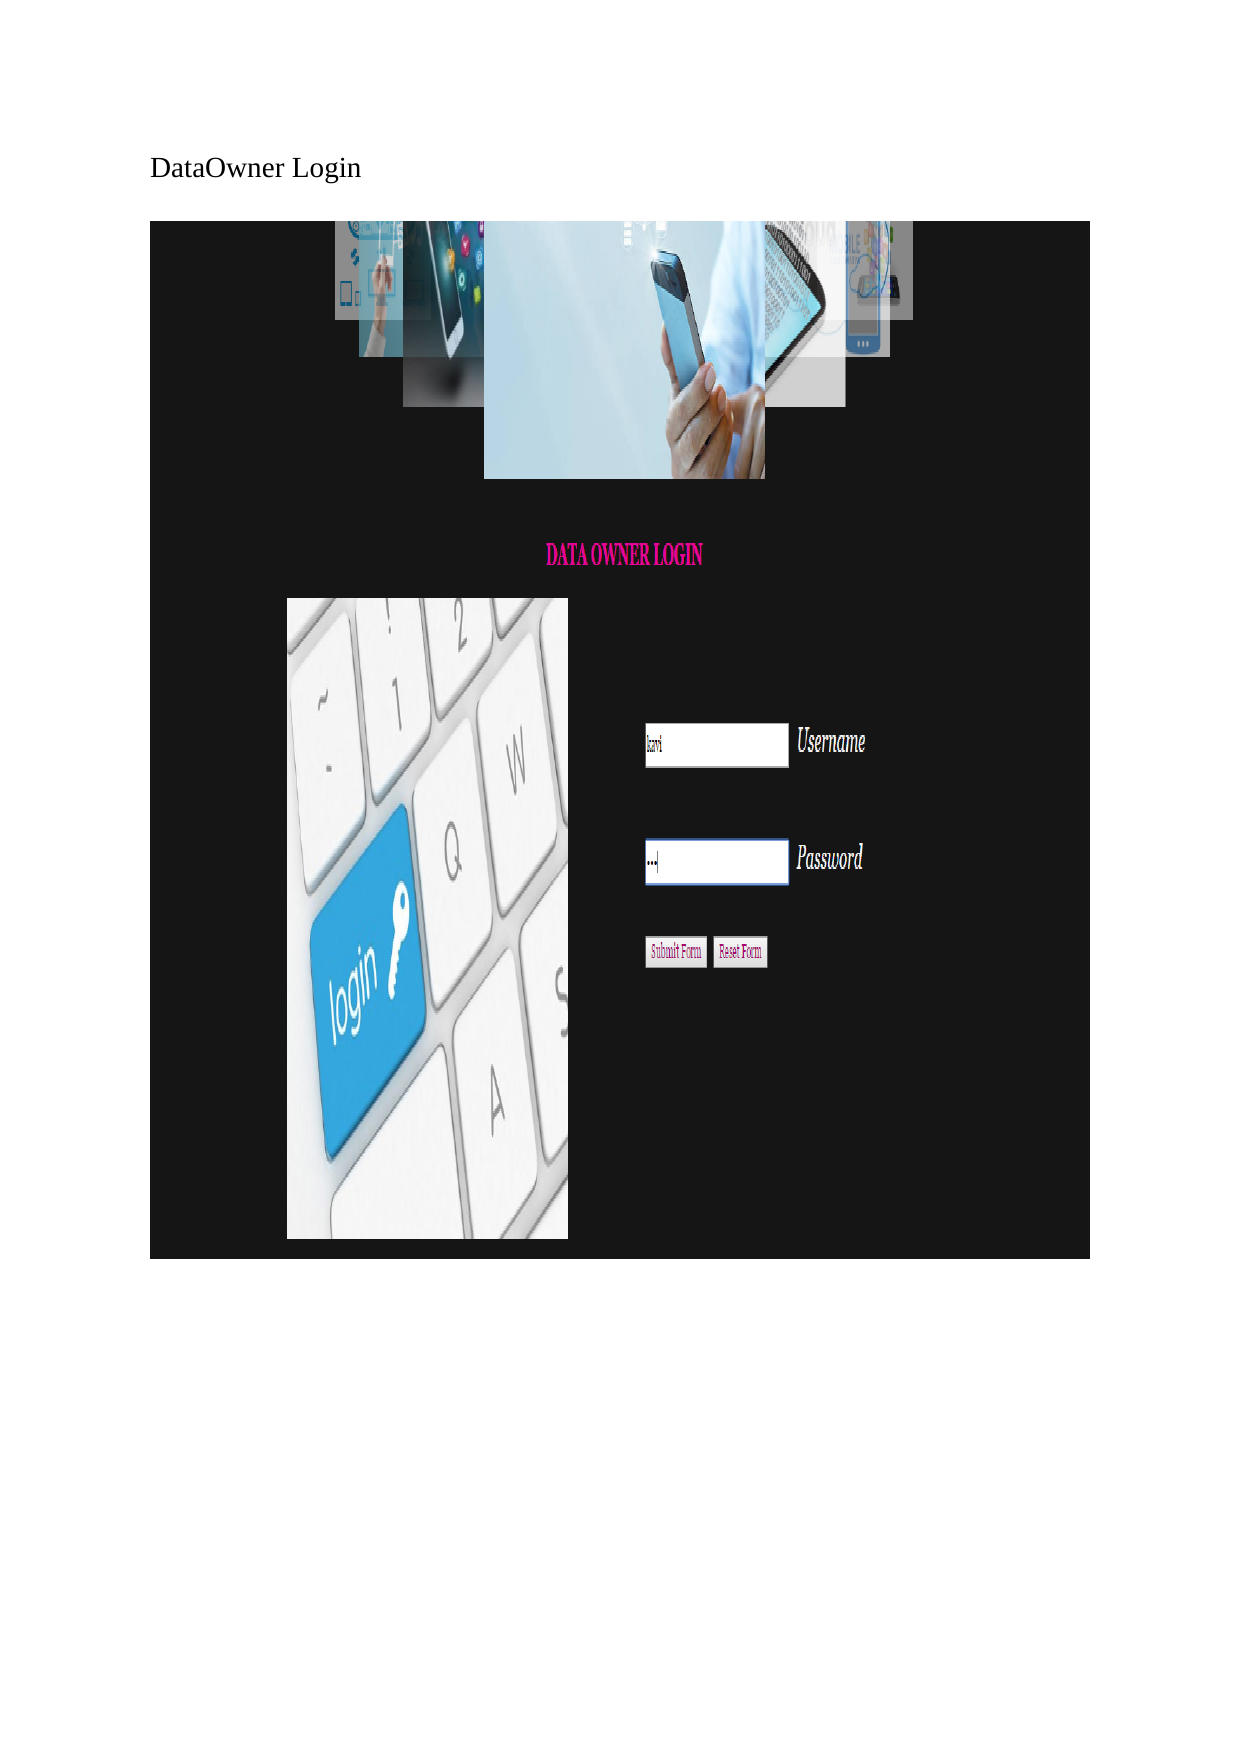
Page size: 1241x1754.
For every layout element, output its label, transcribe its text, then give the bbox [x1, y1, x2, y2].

text DataOwner Login [150, 150, 1090, 183]
picture [150, 221, 1090, 1259]
